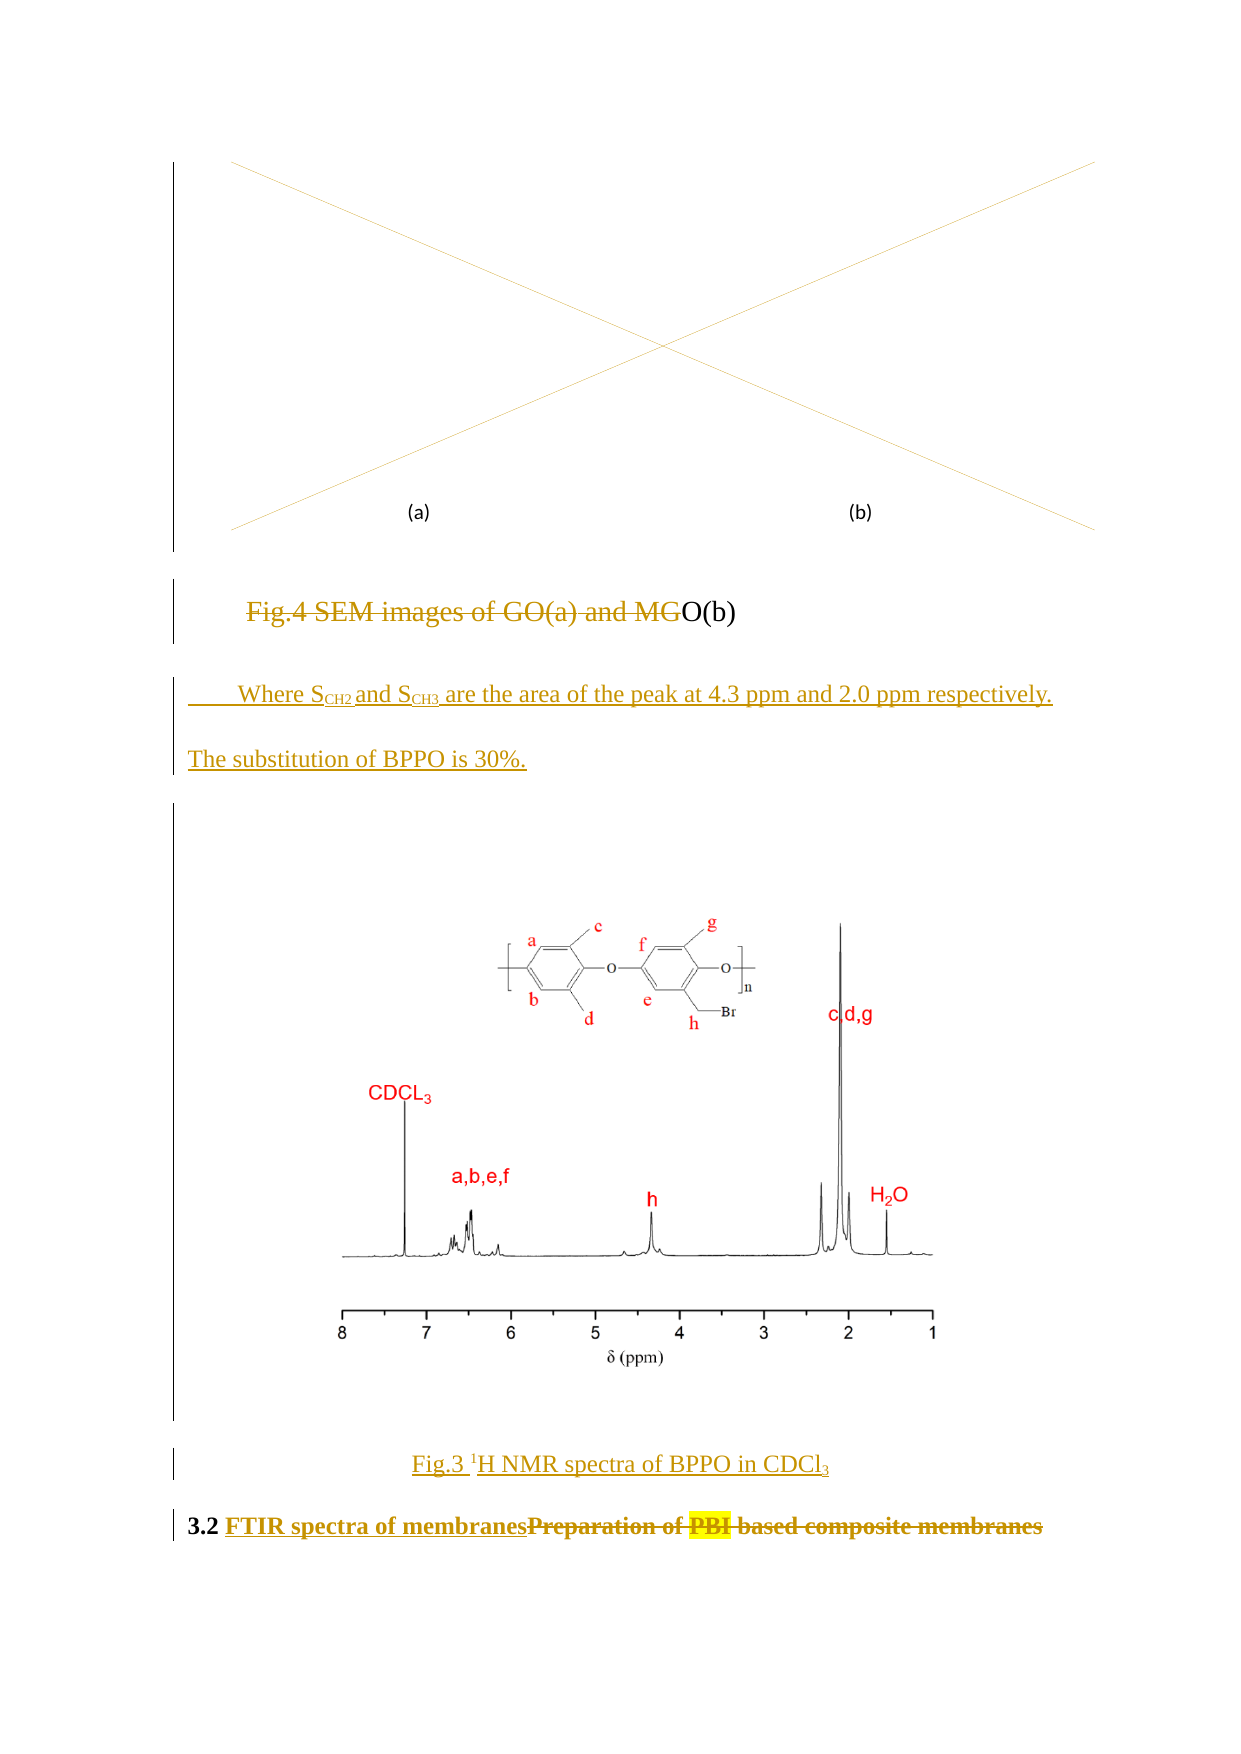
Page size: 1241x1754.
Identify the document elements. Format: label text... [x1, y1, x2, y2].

picture [187, 803, 1053, 1411]
text 3.2 [187, 1509, 1053, 1541]
